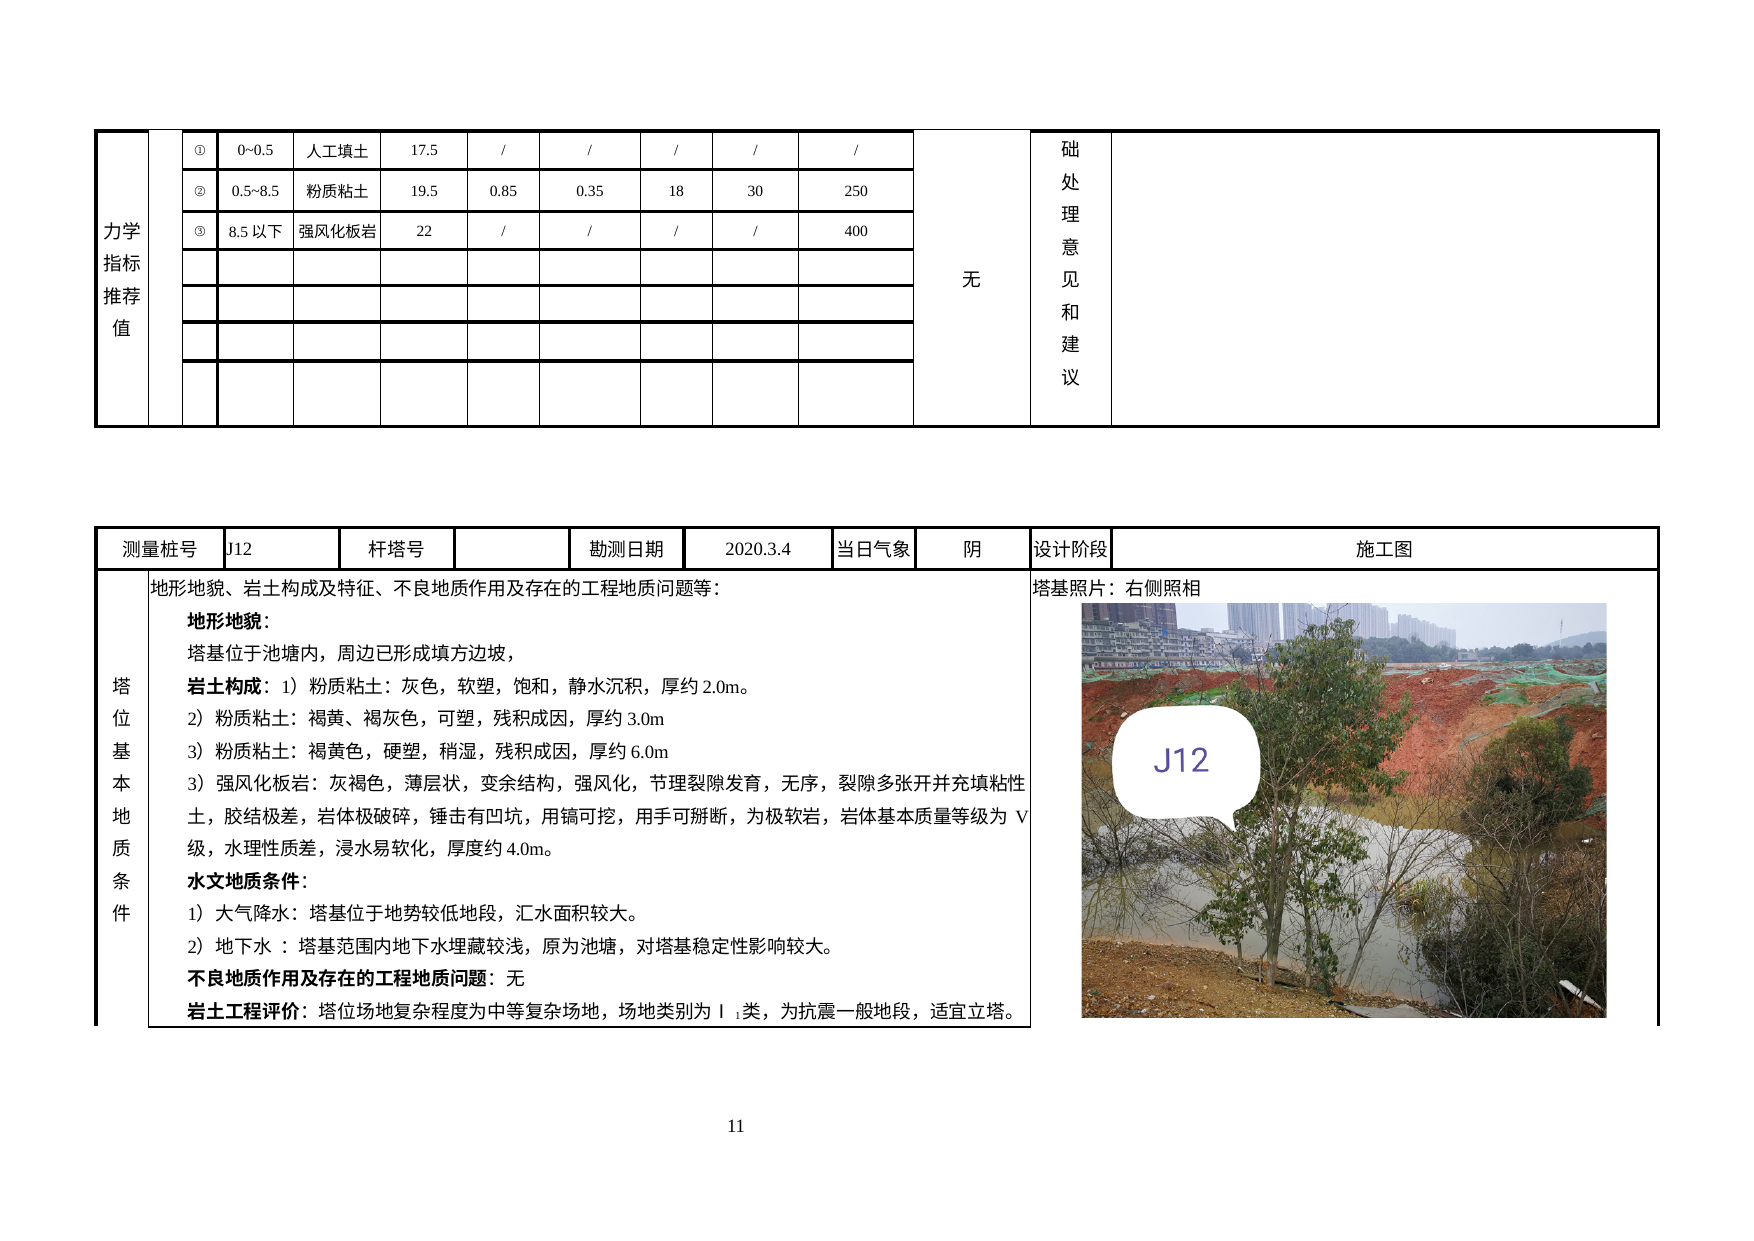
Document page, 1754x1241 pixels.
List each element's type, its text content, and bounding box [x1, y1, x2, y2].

table_cell ① [183, 133, 216, 168]
table_cell 250 [799, 171, 913, 210]
table_cell 塔 位 基 本 地 质 条 件 [98, 571, 148, 1026]
table_cell [540, 287, 640, 320]
table_cell [219, 287, 293, 320]
table_cell 8.5以下 [219, 213, 293, 247]
table_cell / [641, 213, 712, 247]
table_header 设计阶段 [1032, 529, 1110, 568]
table_cell 400 [799, 213, 913, 247]
table_cell 19.5 [381, 171, 467, 210]
table_cell [294, 324, 380, 359]
table_cell [149, 130, 182, 425]
table_header [456, 529, 568, 568]
table_cell [641, 363, 712, 425]
table_cell [294, 287, 380, 320]
table_cell [641, 287, 712, 320]
table_header J12 [226, 529, 338, 568]
table_cell 0.35 [540, 171, 640, 210]
table_cell 人工填土 [294, 133, 380, 168]
table_cell / [799, 133, 913, 168]
table_header 施工图 [1113, 529, 1657, 568]
table_cell 强风化板岩 [294, 213, 380, 247]
table_cell [713, 363, 798, 425]
table_cell ② [183, 171, 216, 210]
table_cell [294, 251, 380, 284]
table_cell [468, 251, 539, 284]
table_cell [540, 324, 640, 359]
table_cell [219, 324, 293, 359]
table_cell [294, 363, 380, 425]
table_cell 地形地貌、岩土构成及特征、不良地质作用及存在的工程地质问题等： 地形地貌： 塔基位于池塘内，周边已形成填方边坡， 岩土构成：1）粉质粘土：灰色，软塑，饱和，静水沉积，厚约2.0m。 2）粉质粘土：褐黄、褐灰色，可塑，残积成因，厚约3.0m 3）粉质粘土：褐黄色，硬塑，稍湿，残积成因，厚约6.0m 3）强风化板岩：灰褐色，薄层状，变余结构，强风化，节理裂隙发育，无序，裂隙多张开并充填粘性土，胶结极差，岩体极破碎，锤击有凹坑，用镐可挖，用手可掰断，为极软岩，岩体基本质量等级为V级，水理性质差，浸水易软化，厚度约4.0m。 水文地质条件： 1）大气降水：塔基位于地势较低地段，汇水面积较大。 2）地下水 ：塔基范围内地下水埋藏较浅，原为池塘，对塔基稳定性影响较大。 不良地质作用及存在的工程地质问题：无 岩土工程评价：塔位场地复杂程度为中等复杂场地，场地类别为Ⅰ1类，为抗震一般地段，适宜立塔。 [149, 571, 1030, 1026]
table_cell [381, 324, 467, 359]
table_cell [468, 363, 539, 425]
table_header 测量桩号 [98, 529, 223, 568]
table_cell ③ [183, 213, 216, 247]
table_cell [1112, 133, 1657, 425]
table_cell 0.85 [468, 171, 539, 210]
table_cell / [713, 133, 798, 168]
table_cell 22 [381, 213, 467, 247]
picture [1081, 603, 1607, 1018]
table_header 当日气象 [834, 529, 914, 568]
table_cell [799, 324, 913, 359]
table_cell 粉质粘土 [294, 171, 380, 210]
table_cell [540, 363, 640, 425]
table_cell [183, 287, 216, 320]
table_cell [468, 287, 539, 320]
table_cell / [540, 133, 640, 168]
table_cell / [468, 213, 539, 247]
table_header 阴 [917, 529, 1029, 568]
table_cell [183, 363, 216, 425]
table_cell [381, 363, 467, 425]
table_cell 18 [641, 171, 712, 210]
table_cell 无 [914, 130, 1030, 425]
table_cell [381, 251, 467, 284]
table_cell 17.5 [381, 133, 467, 168]
table_header 勘测日期 [571, 529, 682, 568]
table_header 2020.3.4 [686, 529, 831, 568]
table_cell 铁塔地层物理力学指标推荐值 [98, 133, 148, 425]
table_cell 30 [713, 171, 798, 210]
table_header 杆塔号 [341, 529, 453, 568]
table_cell / [641, 133, 712, 168]
table_cell [799, 251, 913, 284]
table_cell [183, 251, 216, 284]
table_cell / [468, 133, 539, 168]
table_cell [183, 324, 216, 359]
table_cell [219, 251, 293, 284]
table_cell [540, 251, 640, 284]
table_cell / [713, 213, 798, 247]
table_cell [468, 324, 539, 359]
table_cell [1031, 133, 1111, 425]
table_cell 0.5~8.5 [219, 171, 293, 210]
table_cell / [540, 213, 640, 247]
table_cell [219, 363, 293, 425]
table_cell 0~0.5 [219, 133, 293, 168]
table_cell [381, 287, 467, 320]
table_cell [713, 287, 798, 320]
table_cell [799, 287, 913, 320]
table_cell [713, 324, 798, 359]
table_cell [641, 251, 712, 284]
table_cell [641, 324, 712, 359]
table_cell [799, 363, 913, 425]
table_cell 塔基照片：右侧照相 [1031, 571, 1657, 1026]
table_cell [713, 251, 798, 284]
